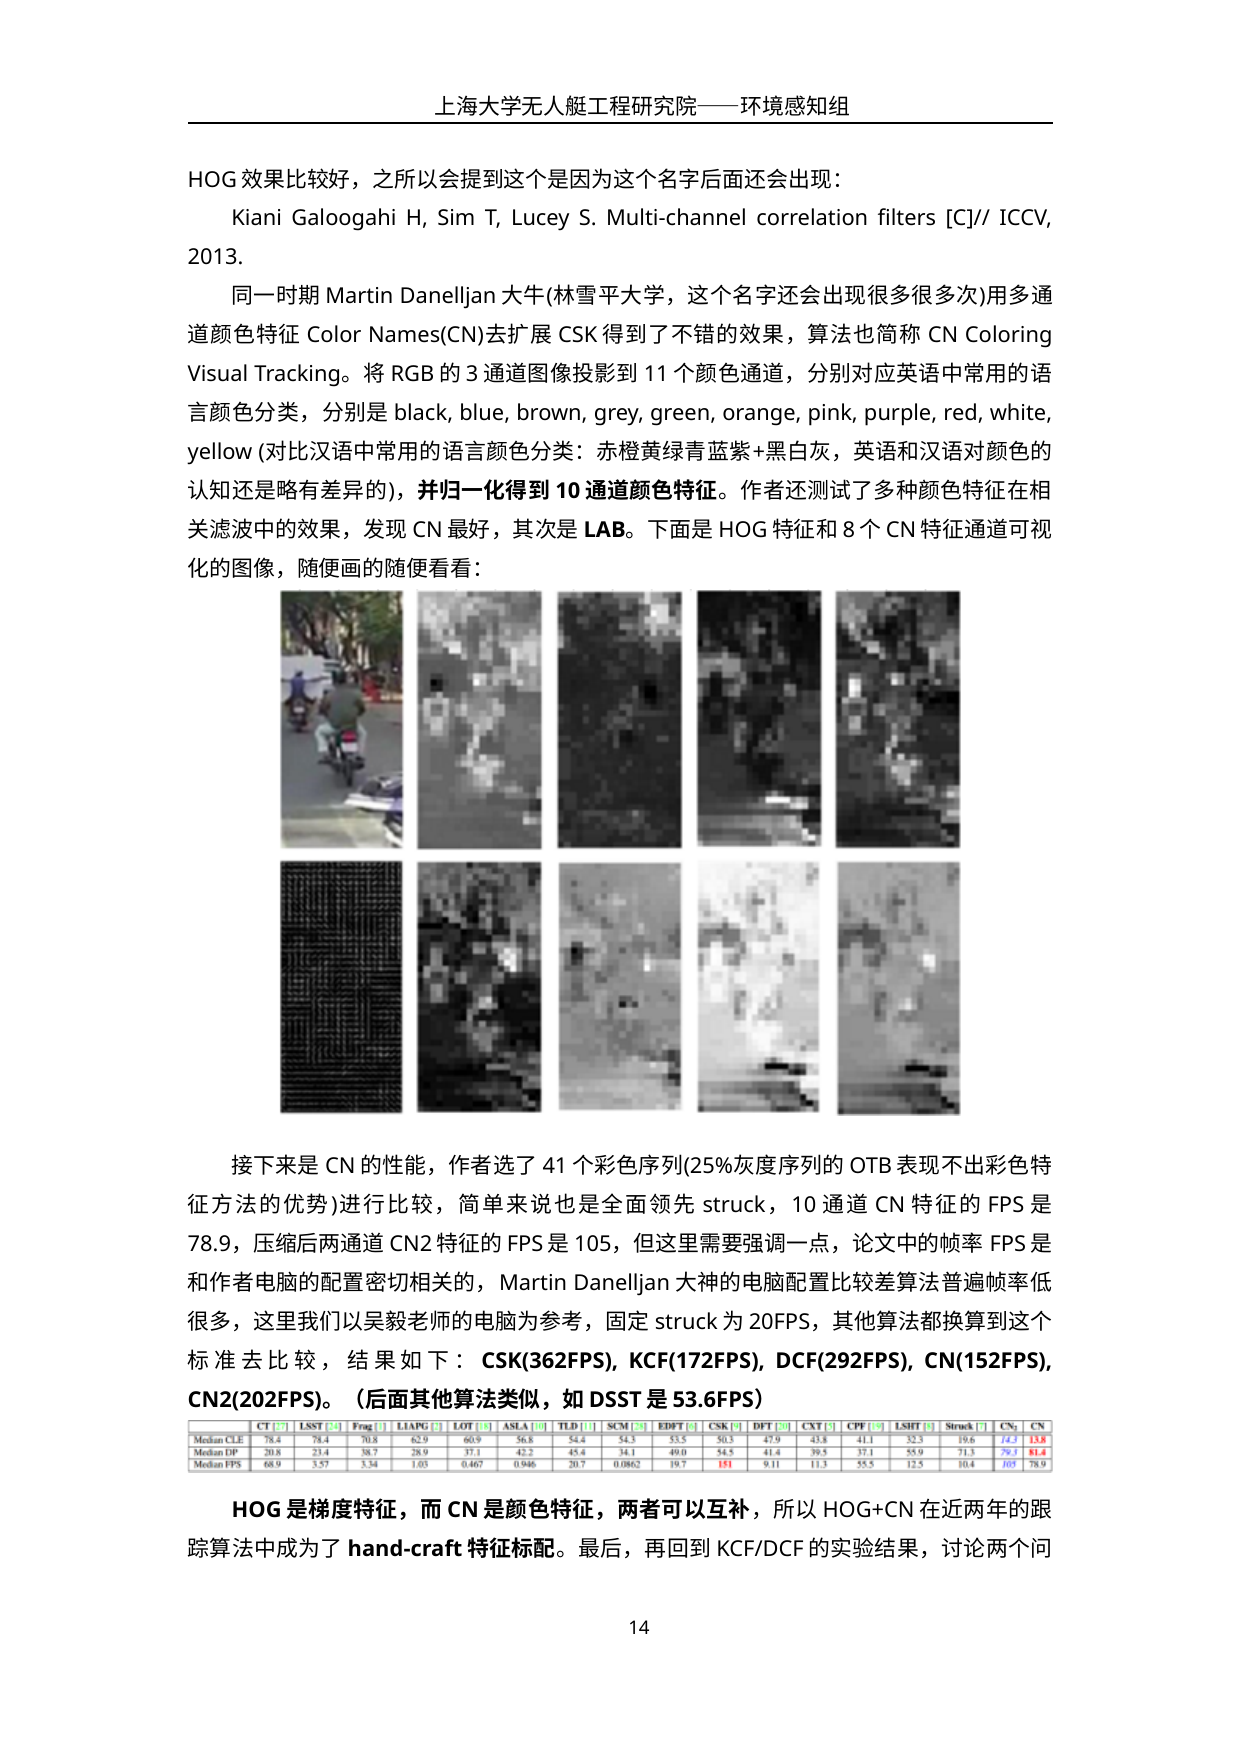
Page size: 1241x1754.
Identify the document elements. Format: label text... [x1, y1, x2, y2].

text 接下来是CN的性能，作者选了41个彩色序列(25%灰度序列的OTB表现不出彩色特征方法的优势)进行比较，简单来说也是全面领先struck，10通道CN特征的FPS是78.9，压缩后两通道CN2特征的FPS是105，但这里需要强调一点，论文中的帧率FPS是和作者电脑的配置密切相关的，Martin Danelljan大神的电脑配置比较差算法普遍帧率低很多，这里我们以吴毅老师的电脑为参考，固定struck为20FPS，其他算法都换算到这个标准去比较，结果如下：CSK(362FPS), KCF(172FPS), DCF(292FPS), CN(152FPS), CN2(202FPS)。（后面其他算法类似，如DSST是53.6FPS） [187, 1148, 1053, 1414]
text 同一时期Martin Danelljan大牛(林雪平大学，这个名字还会出现很多很多次)用多通道颜色特征Color Names(CN)去扩展CSK得到了不错的效果，算法也简称CN Coloring Visual Tracking。将RGB的3通道图像投影到11个颜色通道，分别对应英语中常用的语言颜色分类，分别是black, blue, brown, grey, green, orange, pink, purple, red, white, yellow (对比汉语中常用的语言颜色分类：赤橙黄绿青蓝紫+黑白灰，英语和汉语对颜色的认知还是略有差异的)，并归一化得到10通道颜色特征。作者还测试了多种颜色特征在相关滤波中的效果，发现CN最好，其次是LAB。下面是HOG特征和8个CN特征通道可视化的图像，随便画的随便看看： [187, 278, 1053, 583]
text Kiani Galoogahi H, Sim T, Lucey S. Multi-channel correlation filters [C]// ICCV, 2013. [187, 201, 1053, 272]
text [187, 162, 1053, 194]
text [187, 1492, 1053, 1563]
picture [279, 589, 961, 1116]
picture [187, 1420, 1053, 1473]
